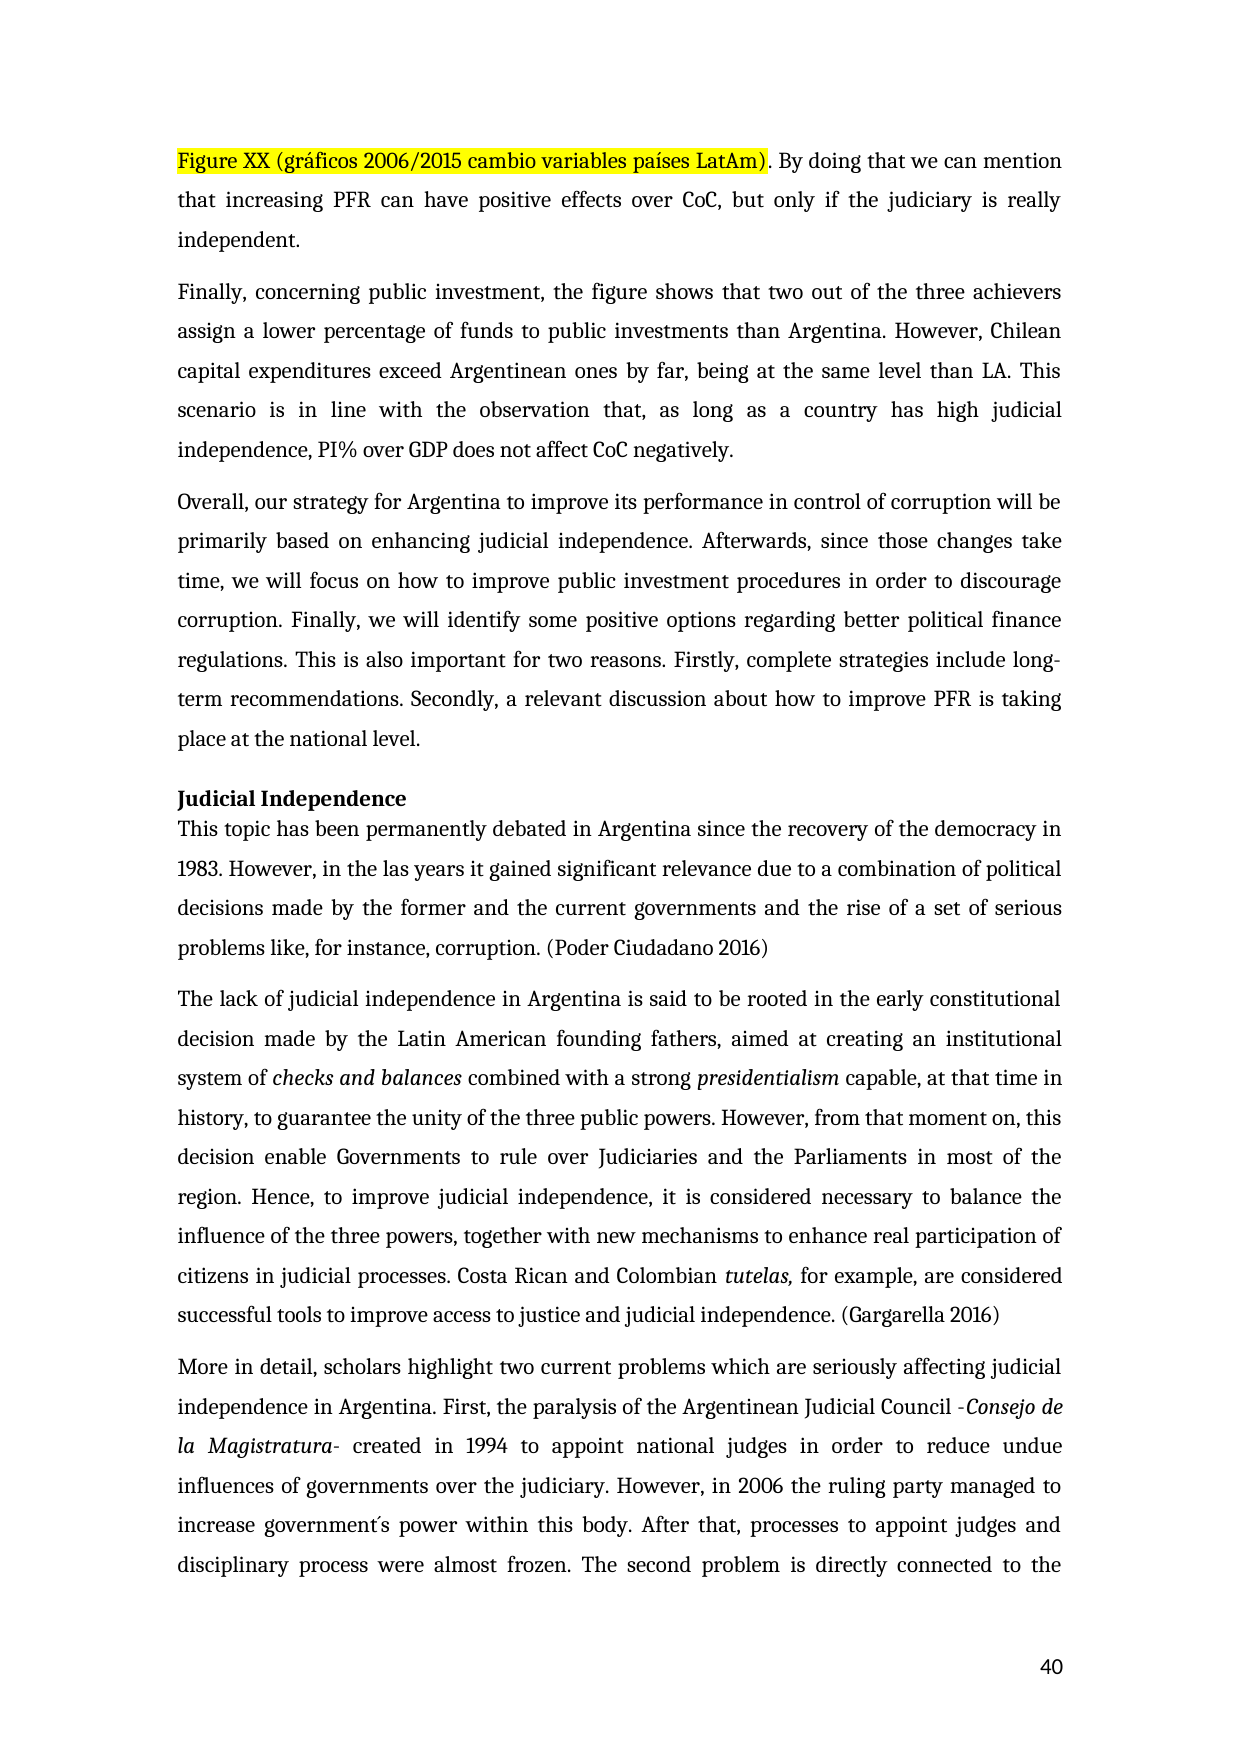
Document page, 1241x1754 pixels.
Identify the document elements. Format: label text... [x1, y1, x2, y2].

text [177, 148, 1063, 253]
text The lack of judicial independence in Argentina is said to be rooted in the early constitutional decision made by the Latin American founding fathers, aimed at creating an institutional system of checks and balances combined with a strong presidentialism capable, at that time in history, to guarantee the unity of the three public powers. However, from that moment on, this decision enable Governments to rule over Judiciaries and the Parliaments in most of the region. Hence, to improve judicial independence, it is considered necessary to balance the influence of the three powers, together with new mechanisms to enhance real participation of citizens in judicial processes. Costa Rican and Colombian tutelas, for example, are considered successful tools to improve access to justice and judicial independence. (Gargarella 2016) [177, 986, 1063, 1328]
text Overall, our strategy for Argentina to improve its performance in control of corruption will be primarily based on enhancing judicial independence. Afterwards, since those changes take time, we will focus on how to improve public investment procedures in order to discourage corruption. Finally, we will identify some positive options regarding better political finance regulations. This is also important for two reasons. Firstly, complete strategies include long-term recommendations. Secondly, a relevant discussion about how to improve PFR is taking place at the national level. [177, 488, 1063, 752]
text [177, 1354, 1063, 1578]
subtitle Judicial Independence [177, 786, 1063, 812]
text Finally, concerning public investment, the figure shows that two out of the three achievers assign a lower percentage of funds to public investments than Argentina. However, Chilean capital expenditures exceed Argentinean ones by far, being at the same level than LA. This scenario is in line with the observation that, as long as a country has high judicial independence, PI% over GDP does not affect CoC negatively. [177, 278, 1063, 463]
text This topic has been permanently debated in Argentina since the recovery of the democracy in 1983. However, in the las years it gained significant relevance due to a combination of political decisions made by the former and the current governments and the rise of a set of serious problems like, for instance, corruption. (Poder Ciudadano 2016) [177, 816, 1063, 961]
